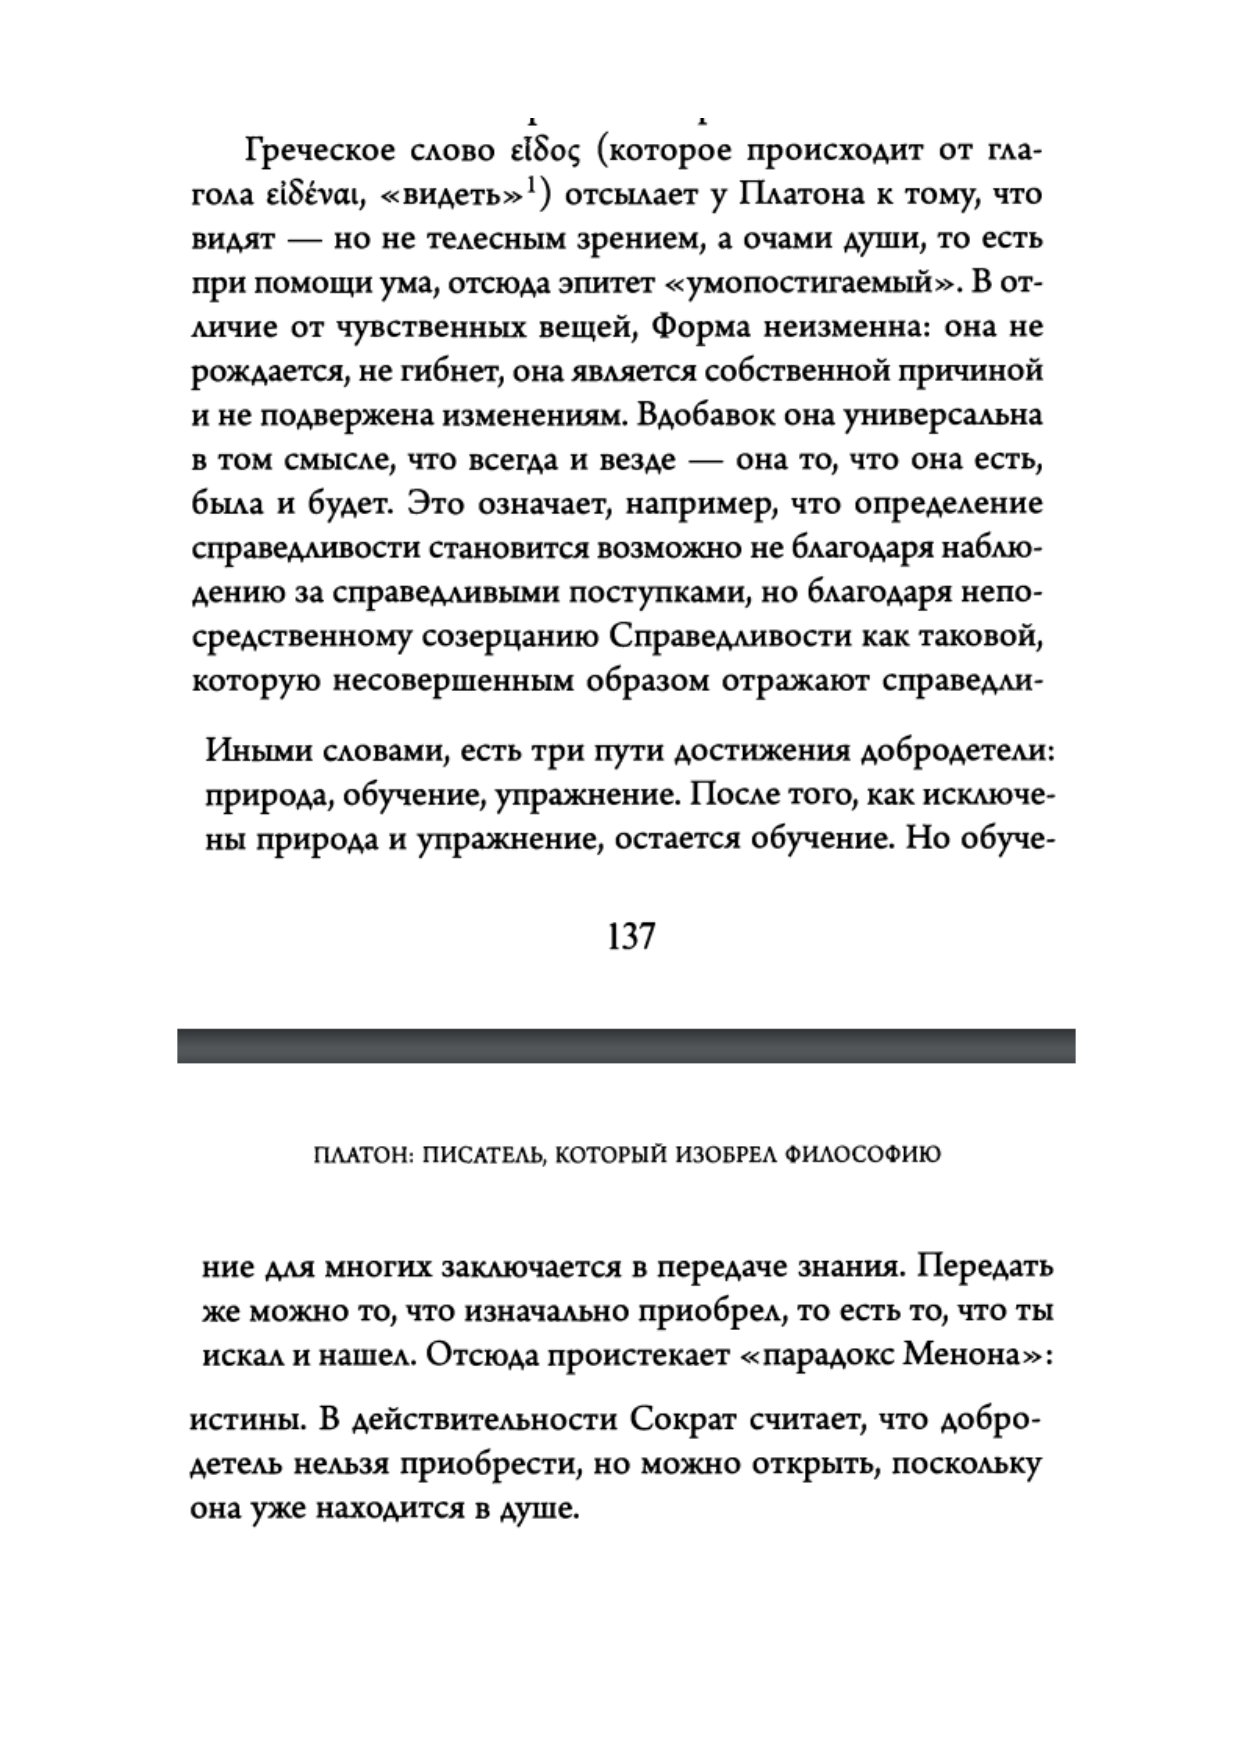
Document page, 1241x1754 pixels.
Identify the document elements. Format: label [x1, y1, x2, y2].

picture [177, 118, 1067, 705]
picture [177, 1395, 1062, 1544]
picture [177, 723, 1076, 1377]
